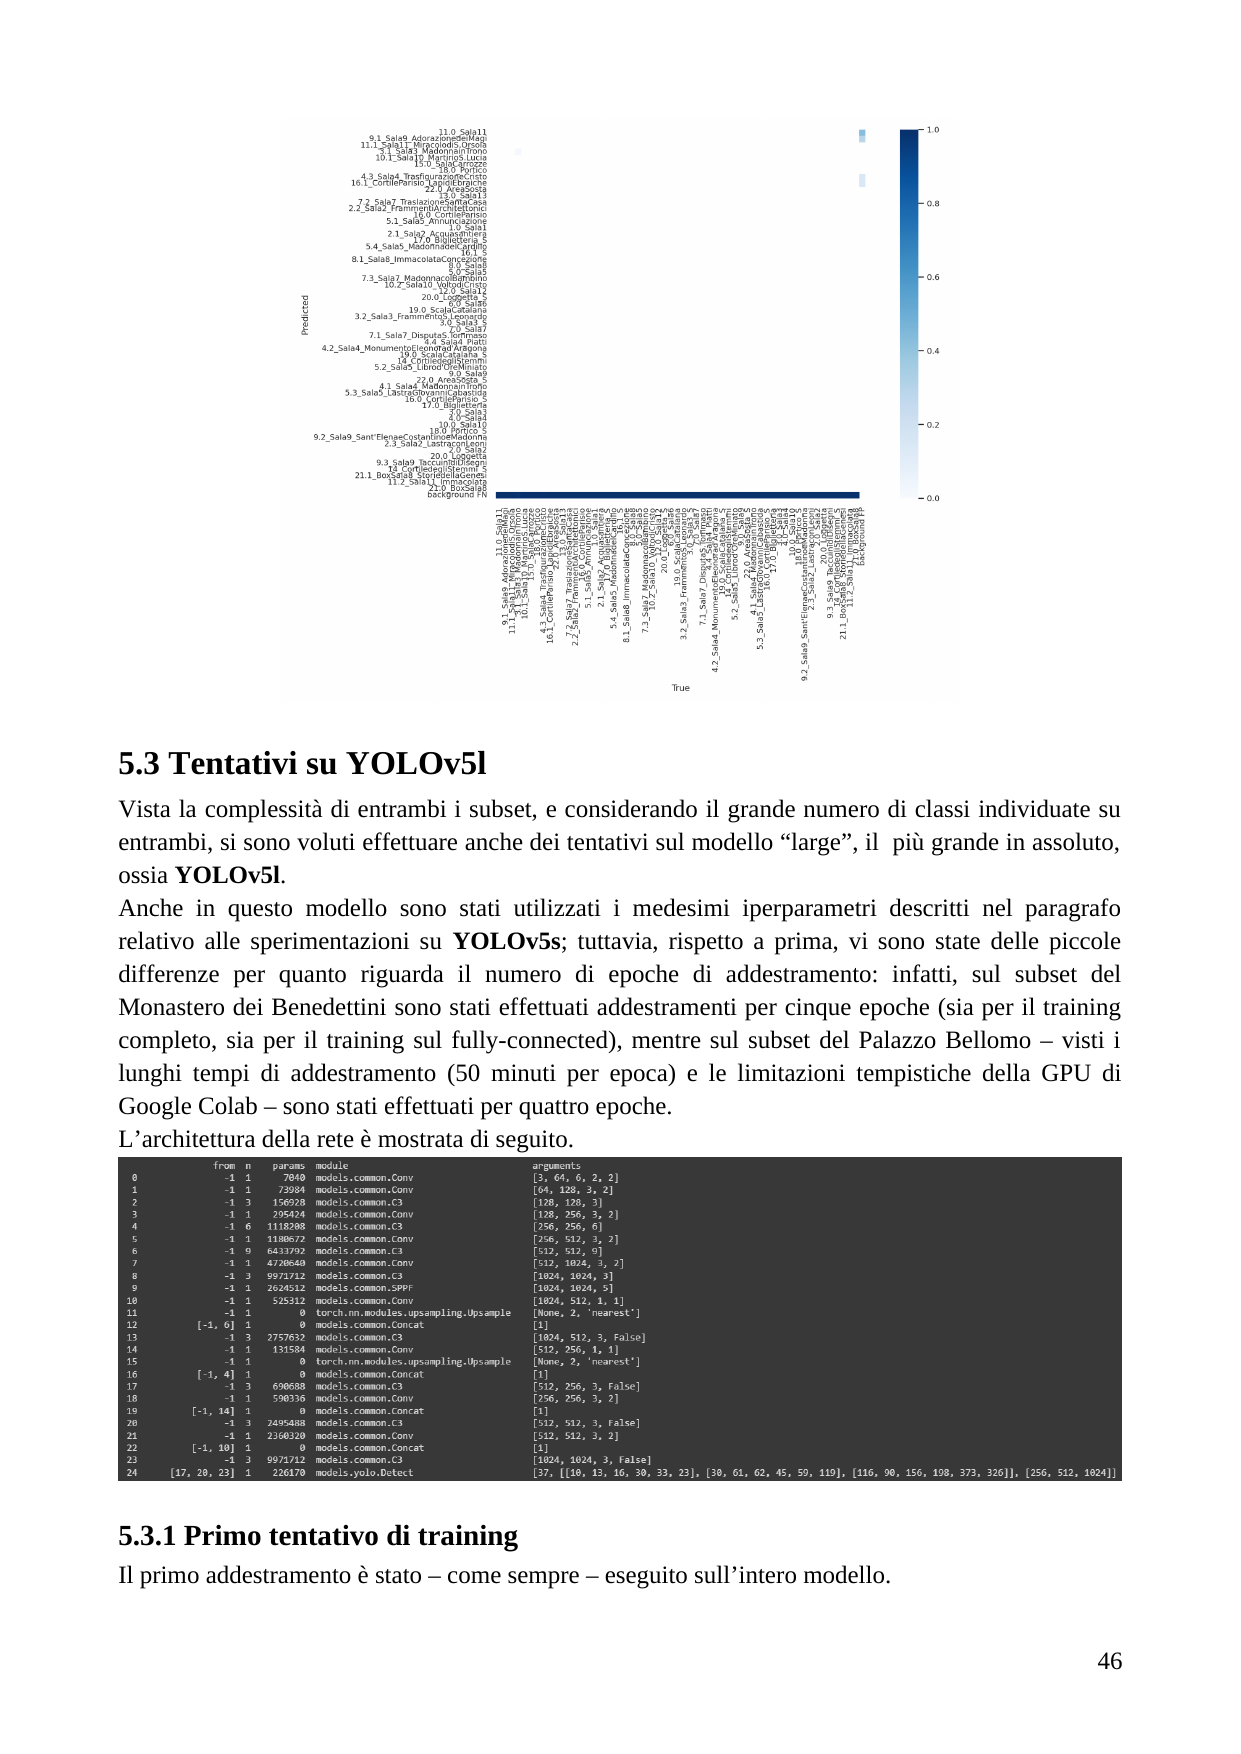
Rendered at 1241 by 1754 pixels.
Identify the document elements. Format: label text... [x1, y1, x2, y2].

text Il primo addestramento è stato – come sempre – eseguito sull’intero modello. [118, 1560, 1122, 1588]
text Vista la complessità di entrambi i subset, e considerando il grande numero di classi individuate su entrambi, si sono voluti effettuare anche dei tentativi sul modello “large”, il più grande in assoluto, ossia YOLOv5l. [118, 794, 1122, 889]
picture [281, 118, 959, 702]
text L’architettura della rete è mostrata di seguito. [118, 1124, 1122, 1153]
picture [118, 1157, 1122, 1481]
subtitle 5.3 Tentativi su YOLOv5l [118, 743, 1122, 782]
text Anche in questo modello sono stati utilizzati i medesimi iperparametri descritti nel paragrafo relativo alle sperimentazioni su YOLOv5s; tuttavia, rispetto a prima, vi sono state delle piccole differenze per quanto riguarda il numero di epoche di addestramento: infatti, sul subset del Monastero dei Benedettini sono stati effettuati addestramenti per cinque epoche (sia per il training completo, sia per il training sul fully-connected), mentre sul subset del Palazzo Bellomo – visti i lunghi tempi di addestramento (50 minuti per epoca) e le limitazioni tempistiche della GPU di Google Colab – sono stati effettuati per quattro epoche. [118, 893, 1122, 1120]
subtitle 5.3.1 Primo tentativo di training [118, 1518, 1122, 1551]
